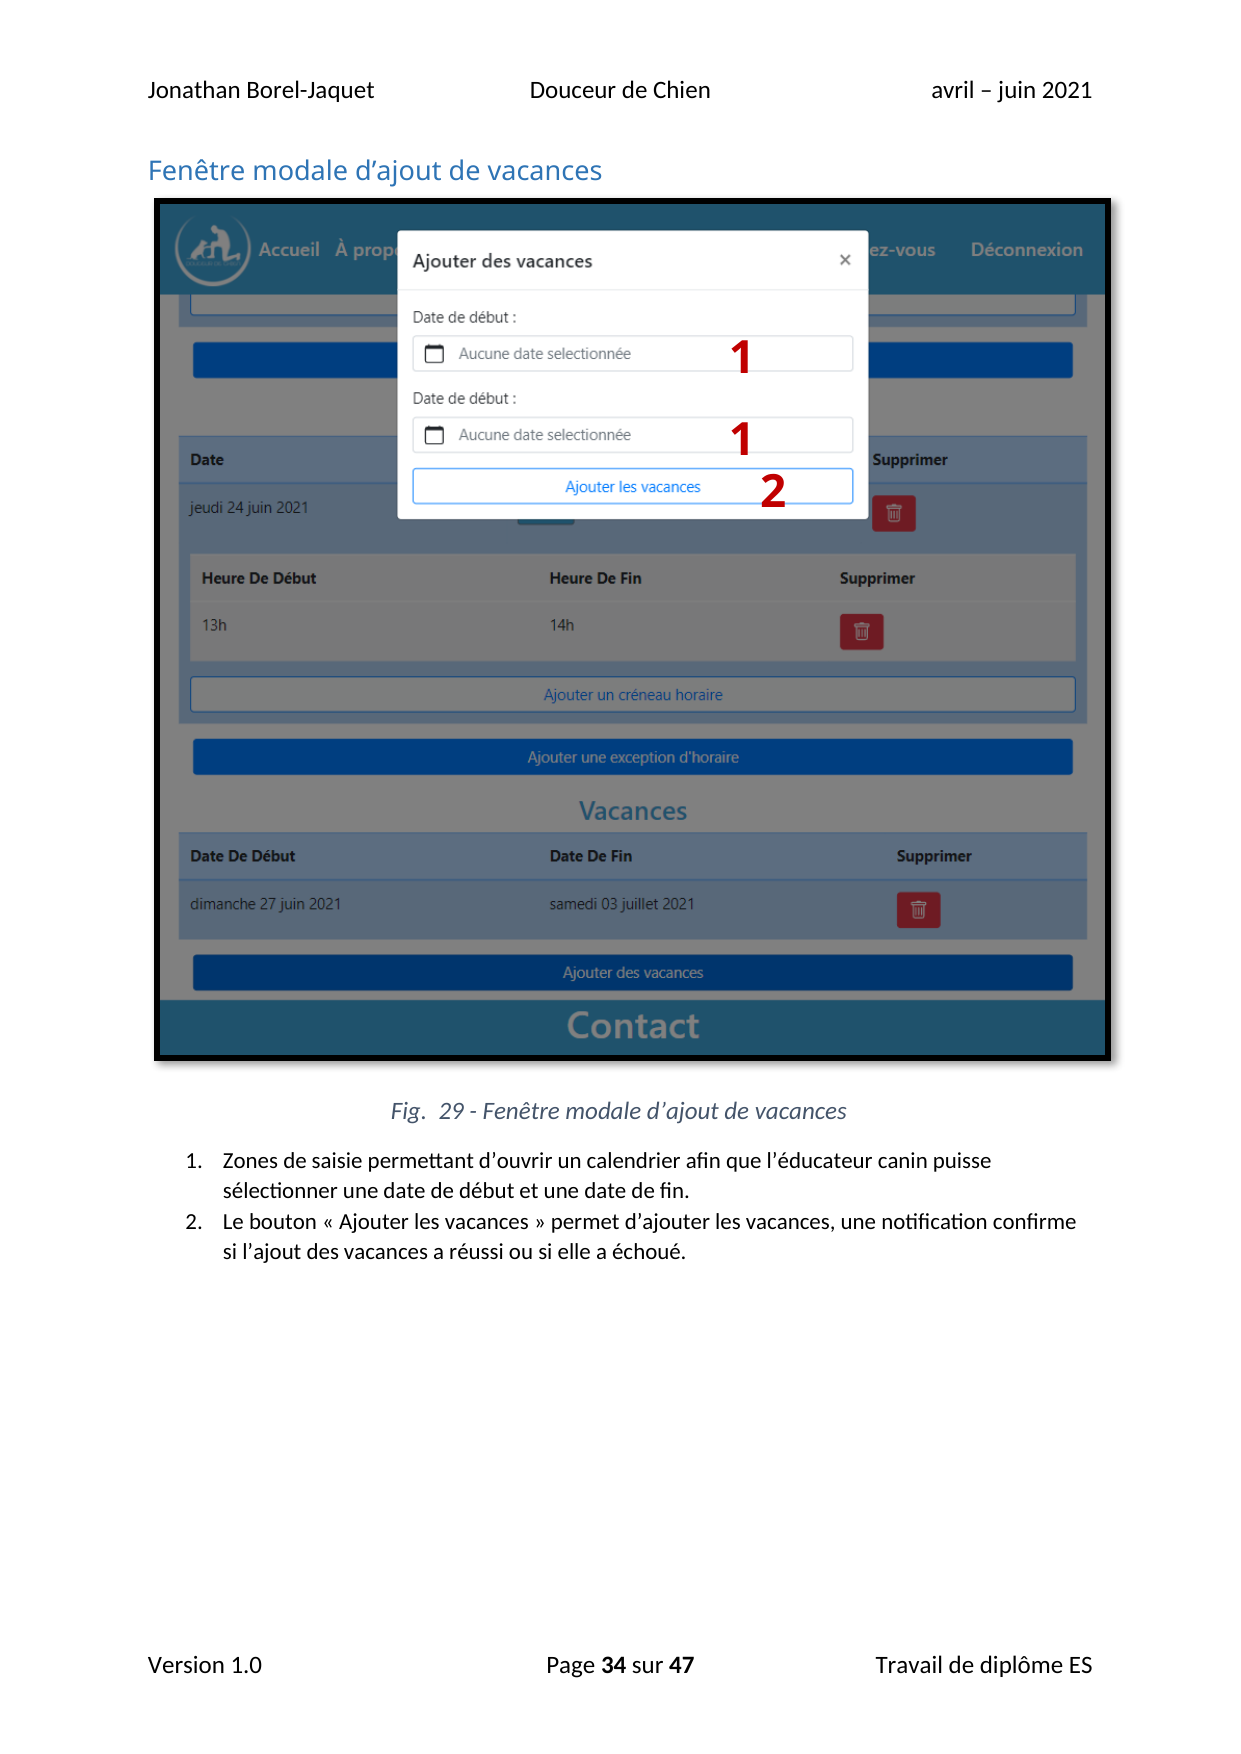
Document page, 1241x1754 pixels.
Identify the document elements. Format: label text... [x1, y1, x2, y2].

list Zones de saisie permettant d’ouvrir un calendrier afin que l’éducateur canin puisse sélectionner une date de début et une date de fin. [185, 1146, 1093, 1204]
list Le bouton « Ajouter les vacances » permet d’ajouter les vacances, une notification confirme si l’ajout des vacances a réussi ou si elle a échoué. [185, 1207, 1093, 1265]
text Fig. 29 - Fenêtre modale d’ajout de vacances [148, 1095, 1093, 1126]
subtitle Fenêtre modale d’ajout de vacances [148, 152, 1093, 189]
picture [160, 204, 1105, 1055]
